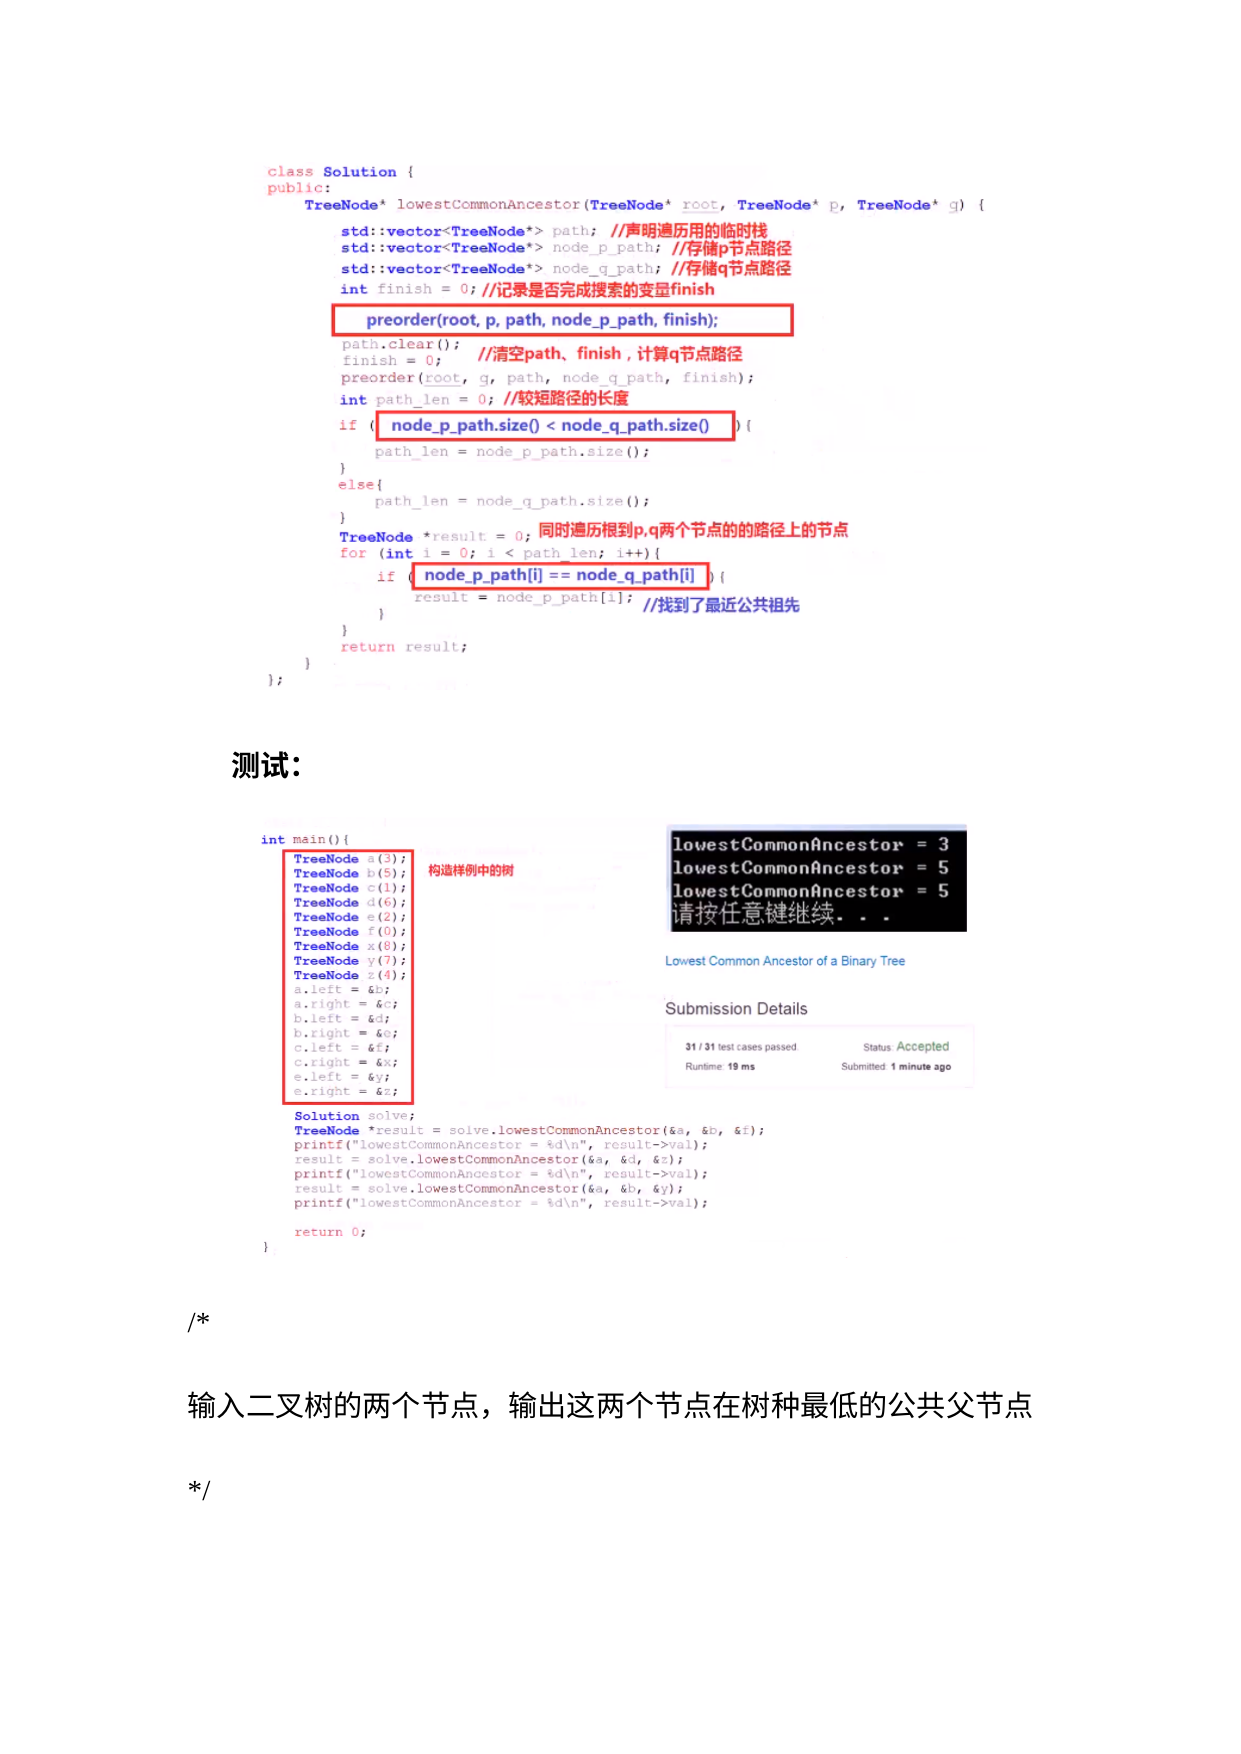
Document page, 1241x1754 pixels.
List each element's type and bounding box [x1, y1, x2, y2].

picture [248, 817, 992, 1258]
picture [253, 162, 987, 690]
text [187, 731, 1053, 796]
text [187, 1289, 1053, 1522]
